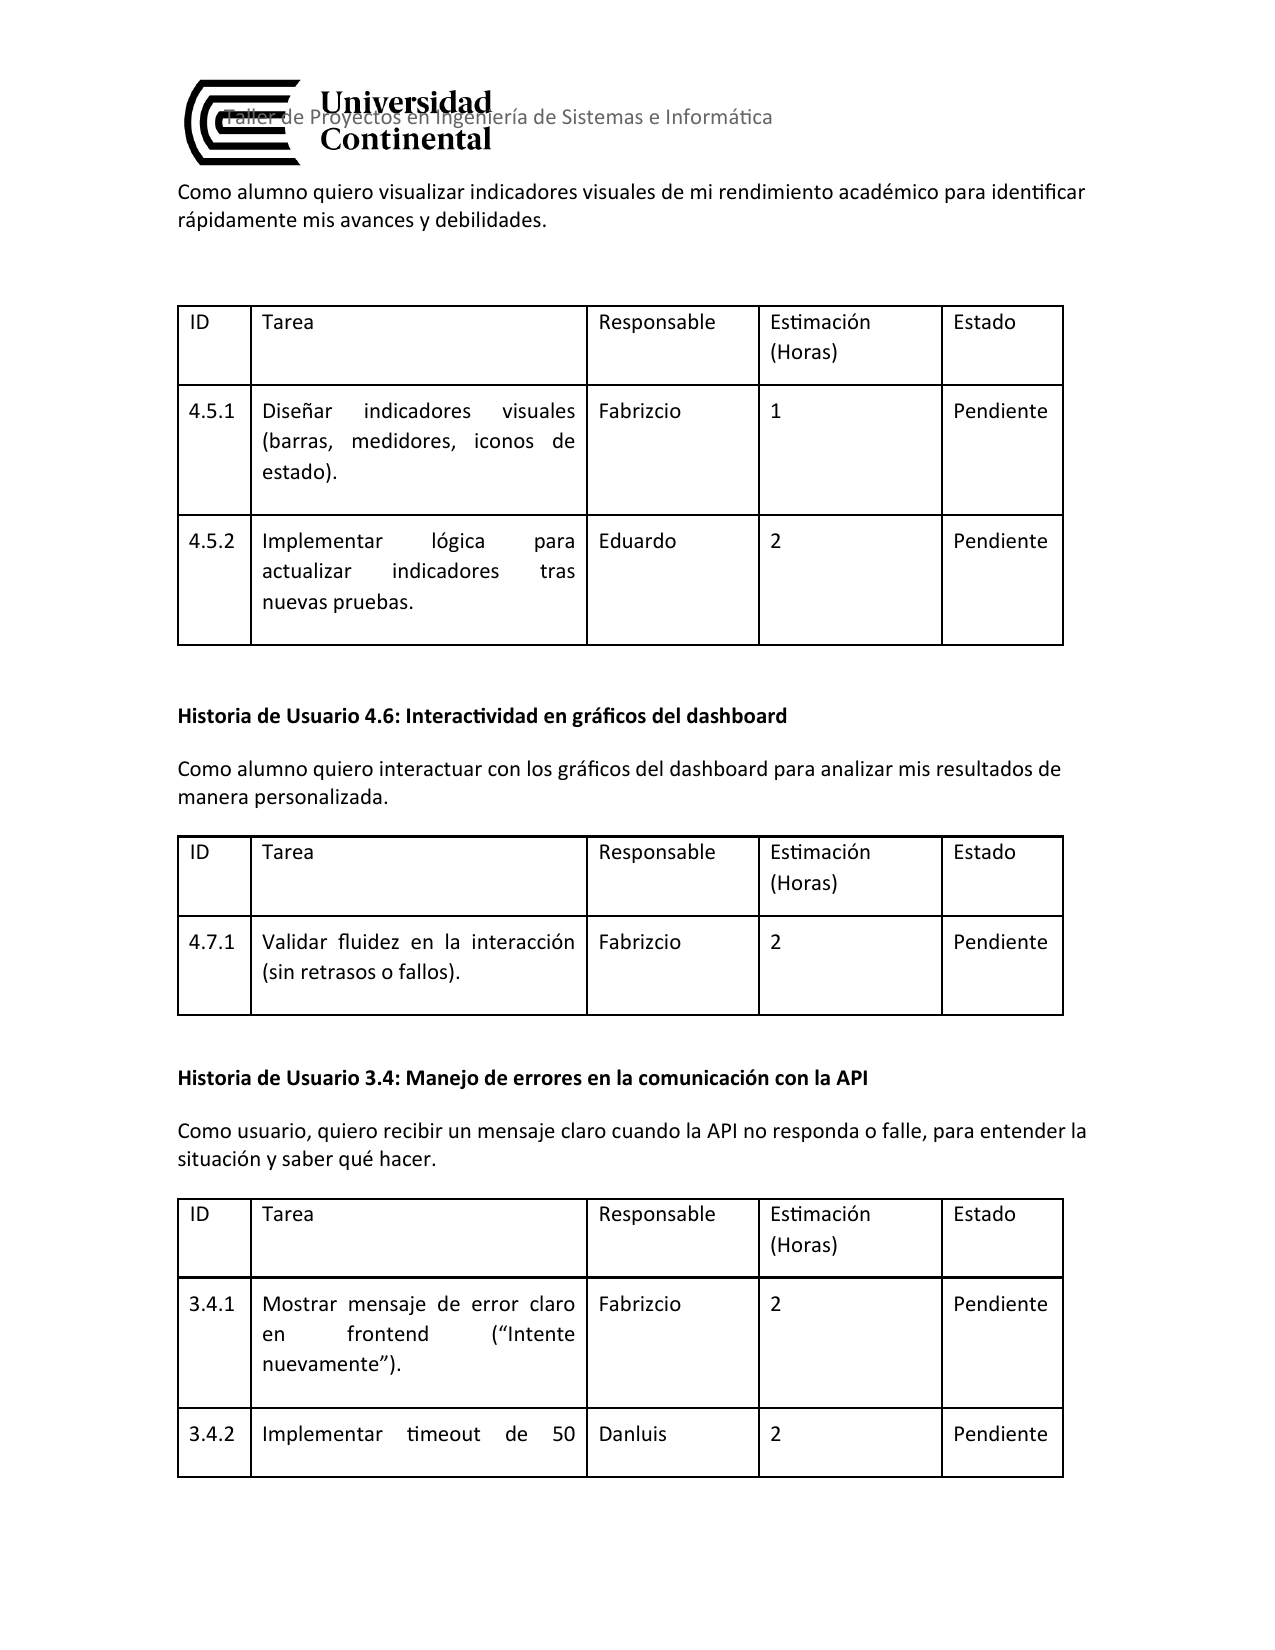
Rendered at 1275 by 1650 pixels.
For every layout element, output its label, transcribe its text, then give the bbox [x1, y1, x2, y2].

text Historia de Usuario 4.6: Interactividad en gráficos del dashboard [177, 701, 1098, 729]
picture [180, 76, 496, 168]
text Historia de Usuario 3.4: Manejo de errores en la comunicación con la API [177, 1063, 1098, 1091]
text Como alumno quiero interactuar con los gráficos del dashboard para analizar mis resultados de manera personalizada. [177, 754, 1098, 810]
text Como usuario, quiero recibir un mensaje claro cuando la API no responda o falle, para entender la situación y saber qué hacer. [177, 1116, 1098, 1172]
text Como alumno quiero visualizar indicadores visuales de mi rendimiento académico para identificar rápidamente mis avances y debilidades. [177, 177, 1098, 233]
